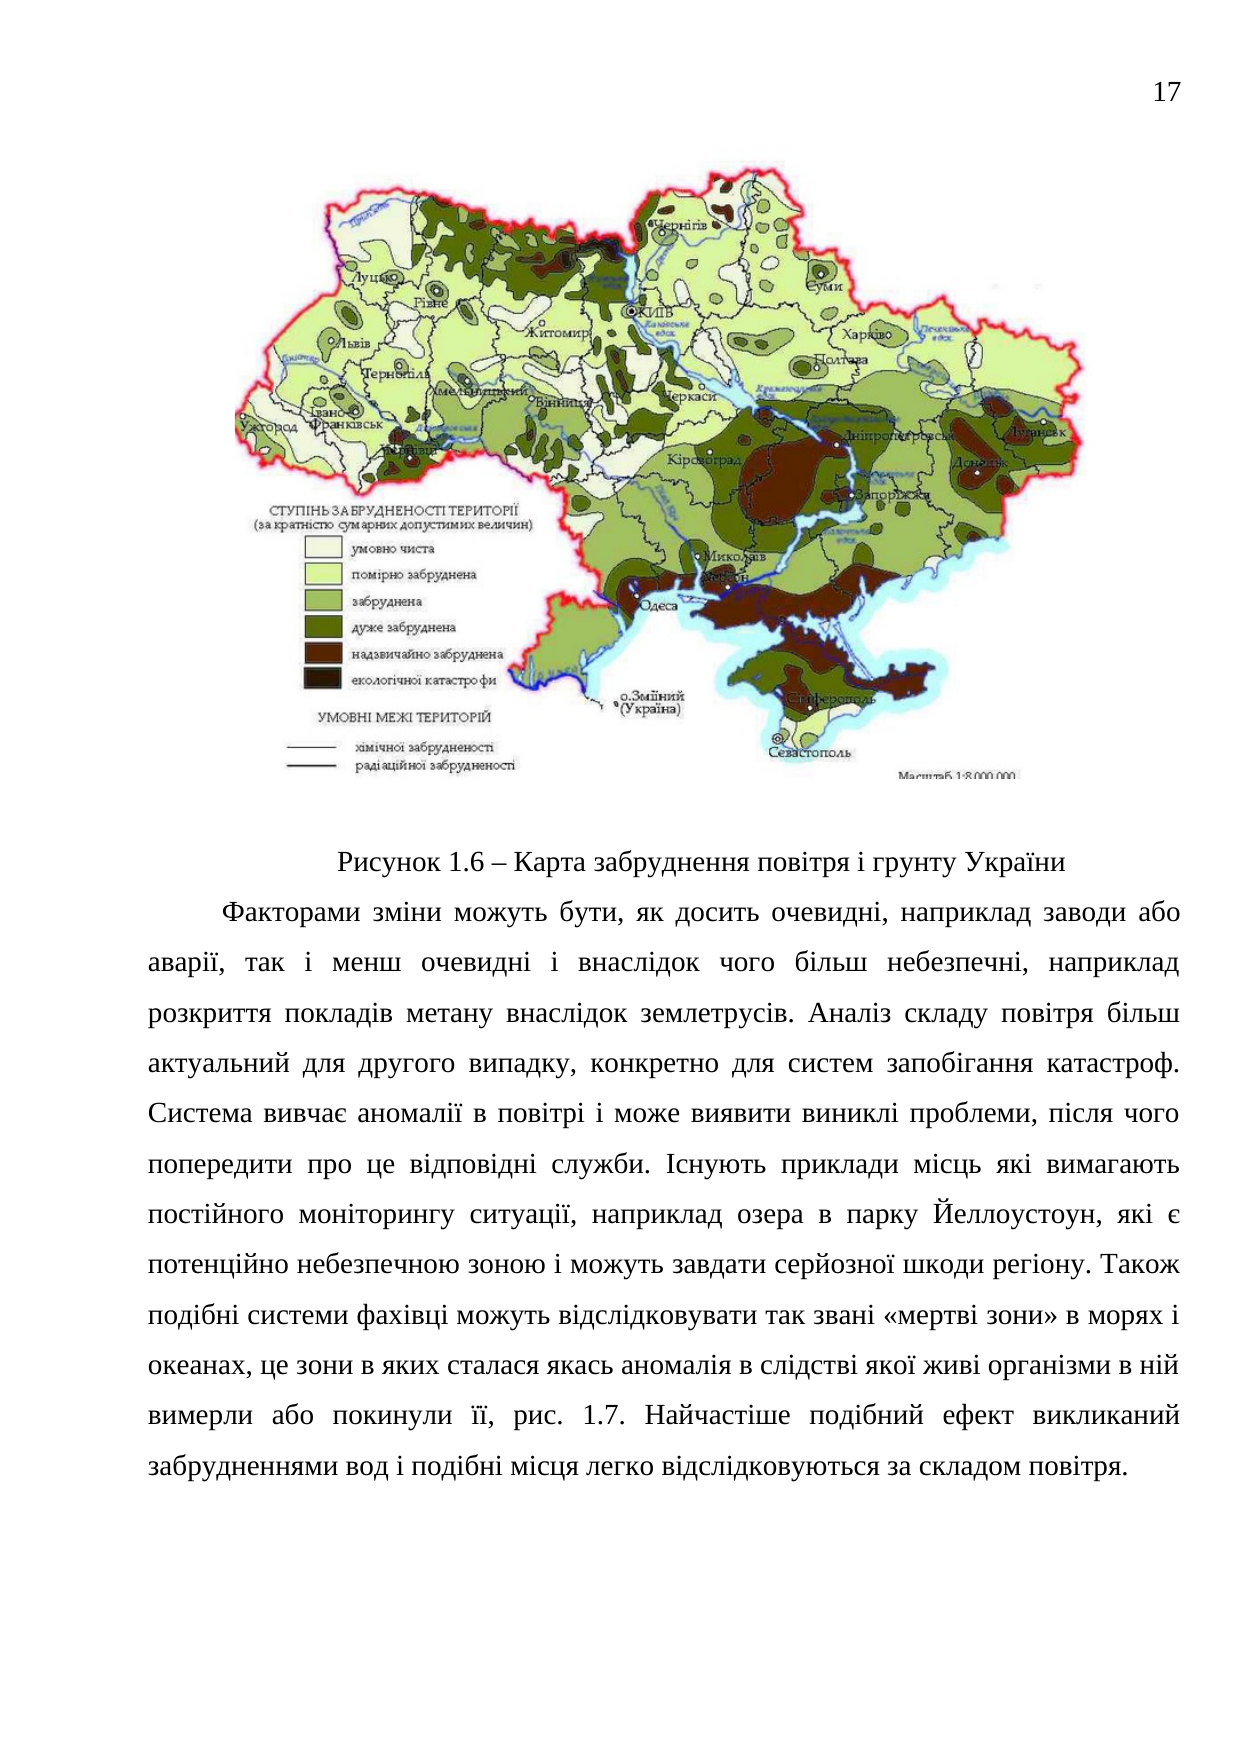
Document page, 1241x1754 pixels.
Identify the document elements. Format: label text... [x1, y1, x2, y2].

picture [234, 141, 1094, 779]
list Рисунок 1.6 – Карта забруднення повітря і грунту України [148, 844, 1181, 877]
list Факторами зміни можуть бути, як досить очевидні, наприклад заводи або аварії, так і менш очевидні і внаслідок чого більш небезпечні, наприклад розкриття покладів метану внаслідок землетрусів. Аналіз складу повітря більш актуальний для другого випадку, конкретно для систем запобігання катастроф. Система вивчає аномалії в повітрі і може виявити виниклі проблеми, після чого попередити про це відповідні служби. Існують приклади місць які вимагають постійного моніторингу ситуації, наприклад озера в парку Йеллоустоун, які є потенційно небезпечною зоною і можуть завдати серйозної шкоди регіону. Також подібні системи фахівці можуть відслідковувати так звані «мертві зони» в морях і океанах, це зони в яких сталася якась аномалія в слідстві якої живі організми в ній вимерли або покинули її, рис. 1.7. Найчастіше подібний ефект викликаний забрудненнями вод і подібні місця легко відслідковуються за складом повітря. [148, 894, 1181, 1481]
